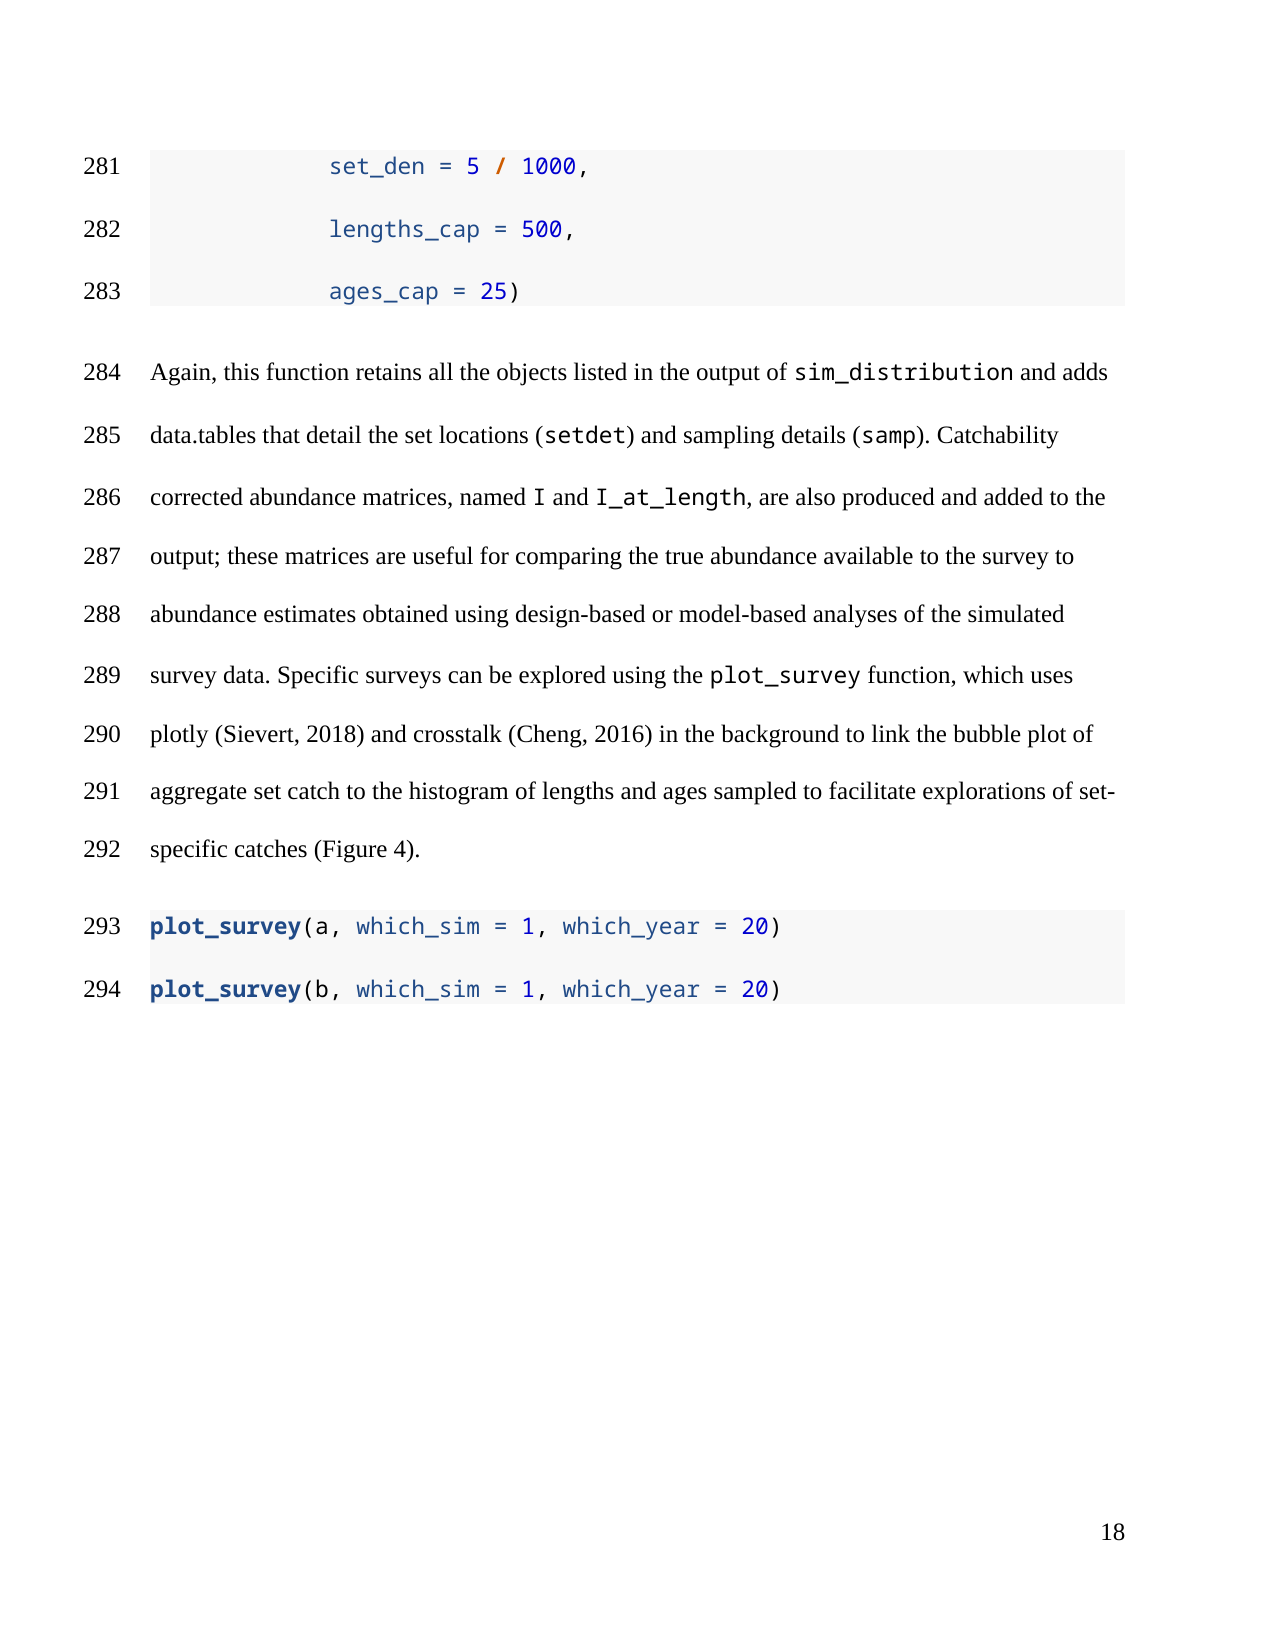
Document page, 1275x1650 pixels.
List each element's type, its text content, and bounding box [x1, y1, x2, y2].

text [150, 150, 1125, 306]
text plot_survey(a, which_sim = 1, which_year = 20) plot_survey(b, which_sim = 1, which_year = 20) [150, 910, 1125, 1004]
text Again, this function retains all the objects listed in the output of sim_distribution and adds data.tables that detail the set locations (setdet) and sampling details (samp). Catchability corrected abundance matrices, named I and I_at_length, are also produced and added to the output; these matrices are useful for comparing the true abundance available to the survey to abundance estimates obtained using design-based or model-based analyses of the simulated survey data. Specific surveys can be explored using the plot_survey function, which uses plotly (Sievert, 2018) and crosstalk (Cheng, 2016) in the background to link the bubble plot of aggregate set catch to the histogram of lengths and ages sampled to facilitate explorations of set-specific catches (Figure 4). [150, 356, 1125, 862]
